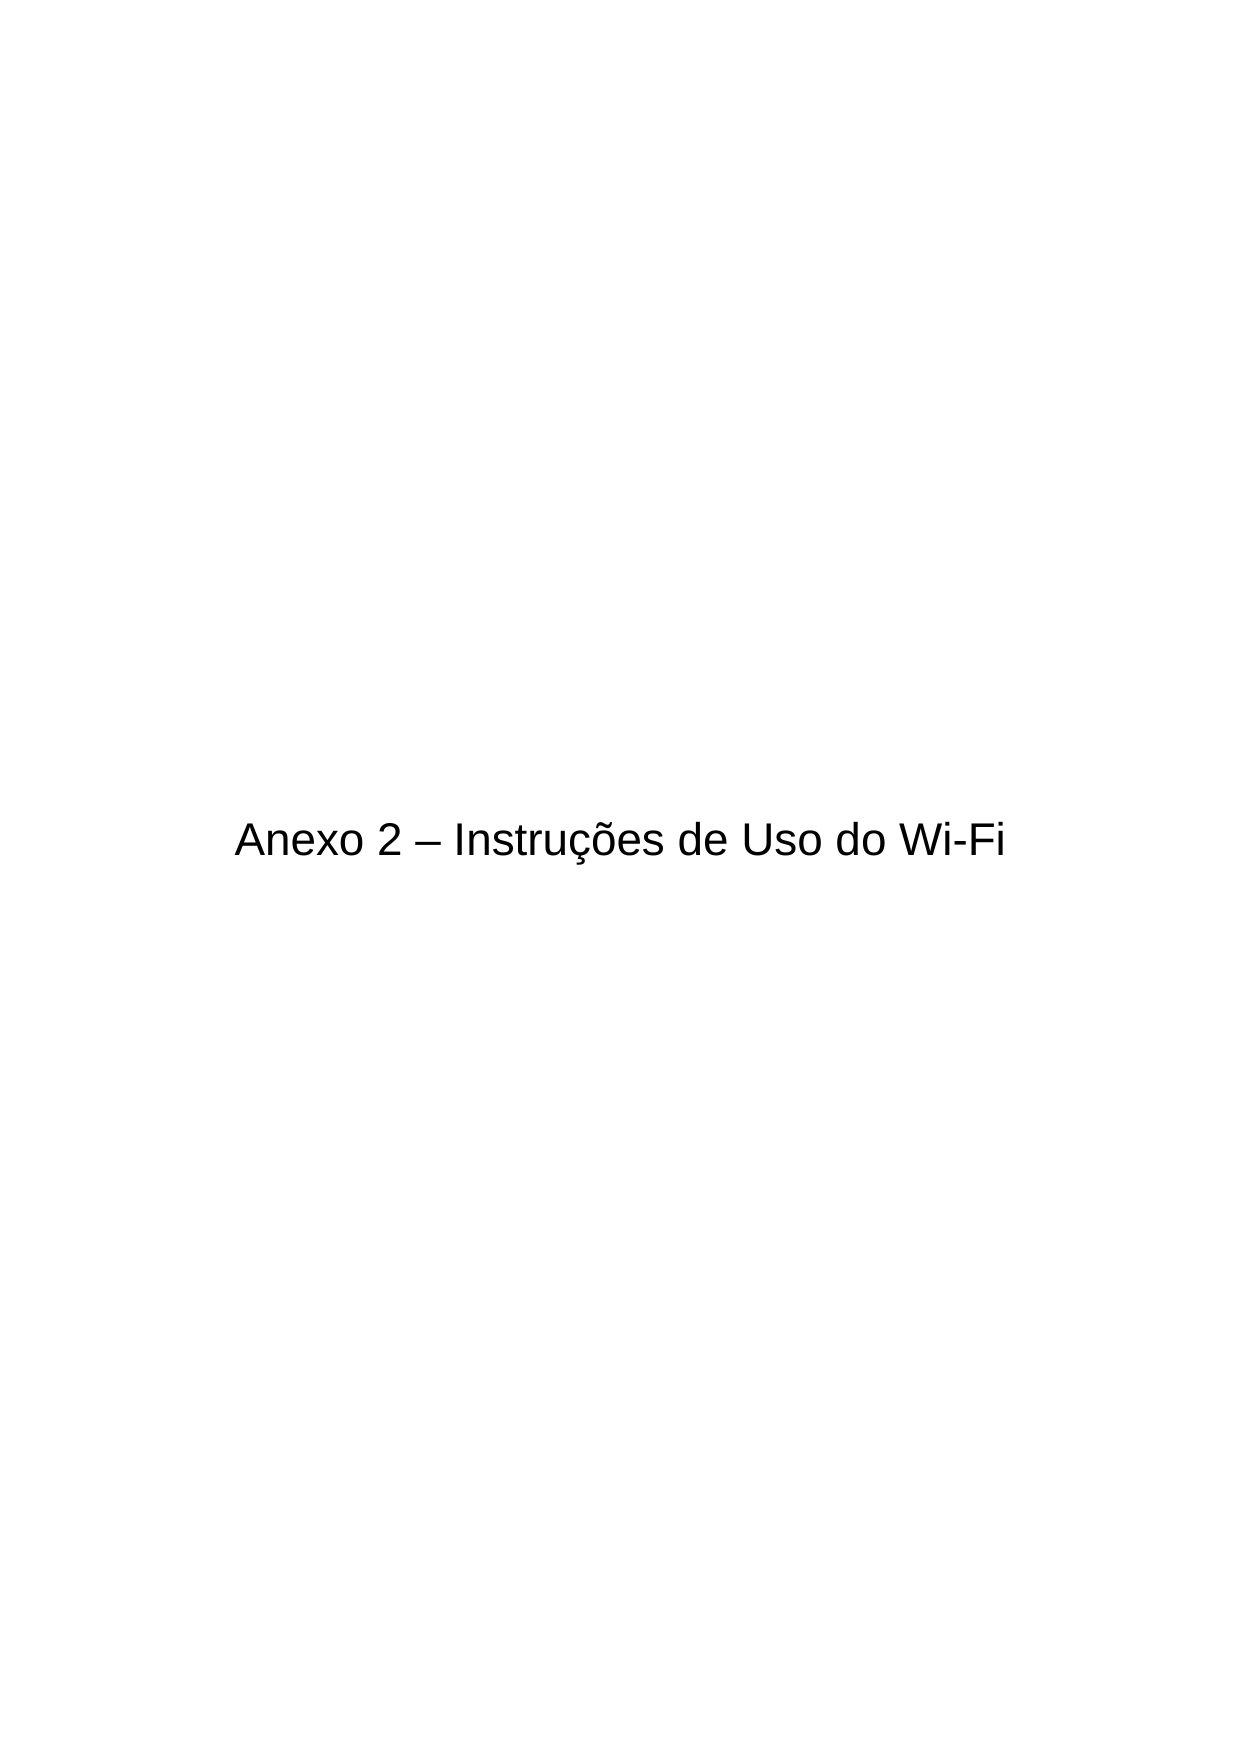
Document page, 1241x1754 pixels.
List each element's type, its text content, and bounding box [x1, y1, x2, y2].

subtitle Anexo 2 – Instruções de Uso do Wi-Fi [177, 813, 1063, 865]
